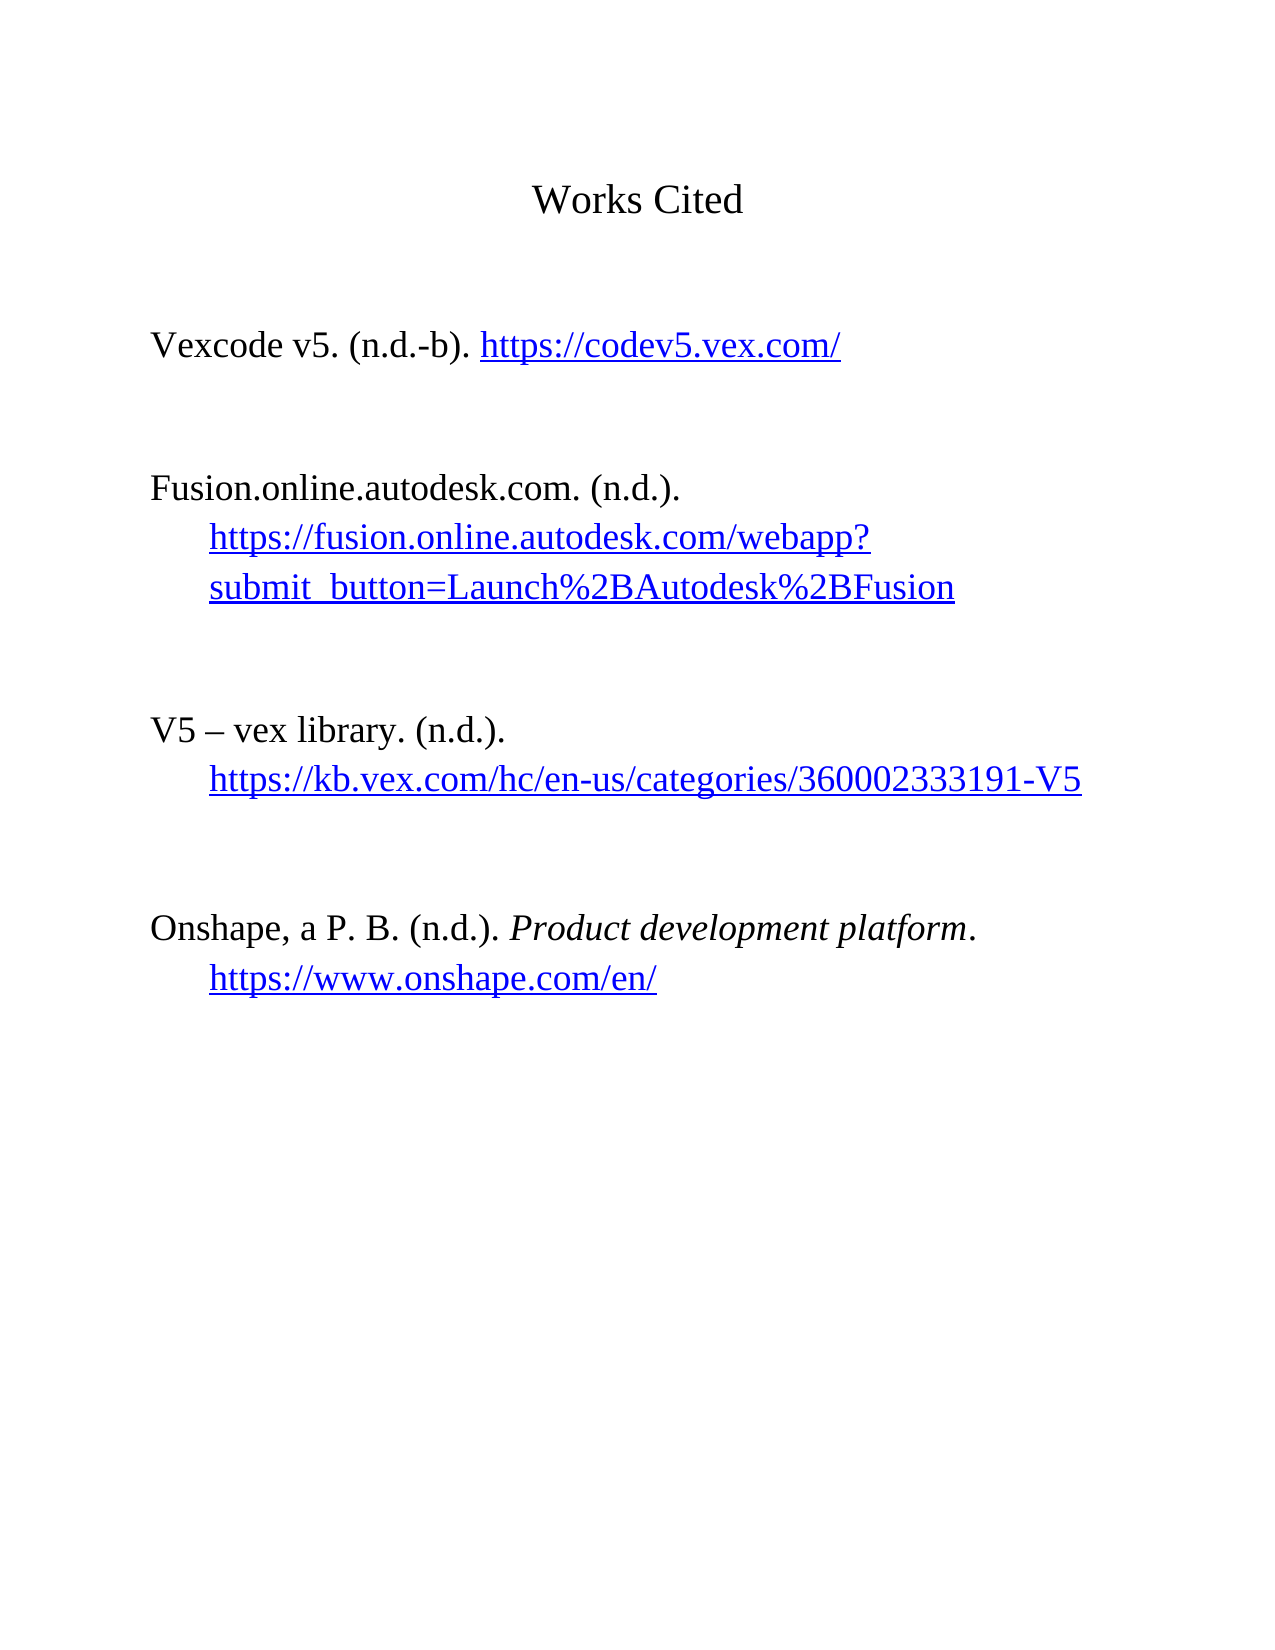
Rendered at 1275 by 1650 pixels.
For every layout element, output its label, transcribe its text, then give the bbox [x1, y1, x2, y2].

subtitle Works Cited [150, 174, 1125, 222]
text V5 – vex library. (n.d.). https://kb.vex.com/hc/en-us/categories/360002333191-V5 [150, 707, 1125, 800]
text Fusion.online.autodesk.com. (n.d.). https://fusion.online.autodesk.com/webapp?submit_button=Launch%2BAutodesk%2BFusion [150, 465, 1125, 607]
text Onshape, a P. B. (n.d.). Product development platform. https://www.onshape.com/en/ [150, 906, 1125, 998]
text Vexcode v5. (n.d.-b). https://codev5.vex.com/ [150, 322, 1125, 366]
